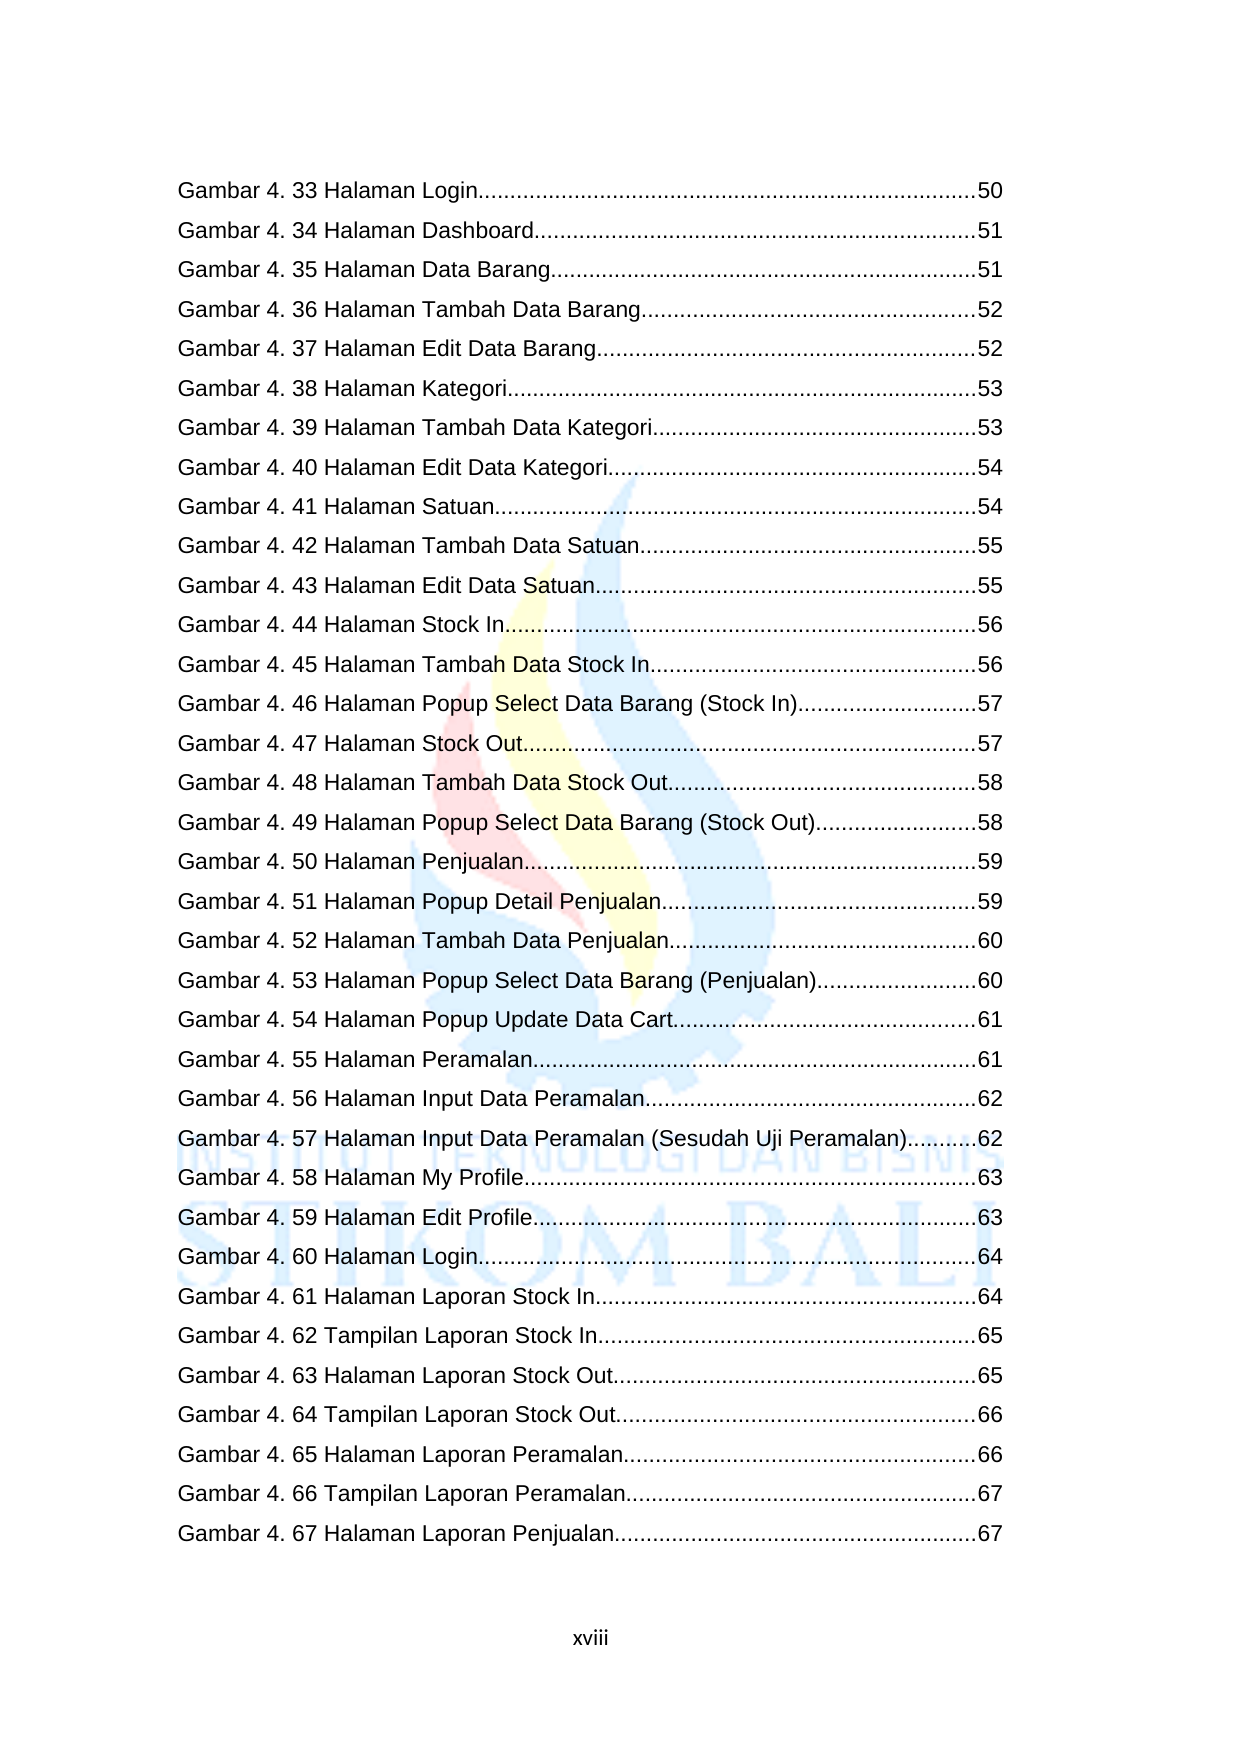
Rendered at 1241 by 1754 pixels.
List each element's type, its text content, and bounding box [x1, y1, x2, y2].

text Gambar 4. 46 Halaman Popup Select Data Barang (Stock In) 57 [177, 690, 1004, 717]
text Gambar 4. 61 Halaman Laporan Stock In 64 [177, 1283, 1004, 1309]
text Gambar 4. 57 Halaman Input Data Peramalan (Sesudah Uji Peramalan) 62 [177, 1125, 1004, 1151]
text Gambar 4. 41 Halaman Satuan 54 [177, 493, 1004, 519]
text Gambar 4. 58 Halaman My Profile 63 [177, 1164, 1004, 1191]
text Gambar 4. 39 Halaman Tambah Data Kategori 53 [177, 414, 1004, 440]
text Gambar 4. 65 Halaman Laporan Peramalan 66 [177, 1441, 1004, 1467]
text Gambar 4. 48 Halaman Tambah Data Stock Out 58 [177, 769, 1004, 796]
text Gambar 4. 64 Tampilan Laporan Stock Out 66 [177, 1401, 1004, 1427]
text Gambar 4. 62 Tampilan Laporan Stock In 65 [177, 1322, 1004, 1348]
text Gambar 4. 56 Halaman Input Data Peramalan 62 [177, 1085, 1004, 1112]
text Gambar 4. 35 Halaman Data Barang 51 [177, 256, 1004, 282]
text Gambar 4. 51 Halaman Popup Detail Penjualan 59 [177, 888, 1004, 914]
text Gambar 4. 54 Halaman Popup Update Data Cart 61 [177, 1006, 1004, 1033]
text Gambar 4. 63 Halaman Laporan Stock Out 65 [177, 1362, 1004, 1388]
text Gambar 4. 66 Tampilan Laporan Peramalan 67 [177, 1480, 1004, 1506]
text Gambar 4. 34 Halaman Dashboard 51 [177, 217, 1004, 243]
text Gambar 4. 67 Halaman Laporan Penjualan 67 [177, 1519, 1004, 1546]
text Gambar 4. 40 Halaman Edit Data Kategori 54 [177, 453, 1004, 480]
text Gambar 4. 36 Halaman Tambah Data Barang 52 [177, 296, 1004, 322]
text Gambar 4. 45 Halaman Tambah Data Stock In 56 [177, 651, 1004, 677]
text Gambar 4. 53 Halaman Popup Select Data Barang (Penjualan) 60 [177, 967, 1004, 993]
text Gambar 4. 44 Halaman Stock In 56 [177, 611, 1004, 638]
text Gambar 4. 42 Halaman Tambah Data Satuan 55 [177, 532, 1004, 559]
text Gambar 4. 47 Halaman Stock Out 57 [177, 730, 1004, 756]
text Gambar 4. 55 Halaman Peramalan 61 [177, 1046, 1004, 1072]
text Gambar 4. 43 Halaman Edit Data Satuan 55 [177, 572, 1004, 598]
text Gambar 4. 60 Halaman Login 64 [177, 1243, 1004, 1269]
text Gambar 4. 49 Halaman Popup Select Data Barang (Stock Out) 58 [177, 809, 1004, 835]
text Gambar 4. 50 Halaman Penjualan 59 [177, 848, 1004, 875]
text Gambar 4. 38 Halaman Kategori 53 [177, 374, 1004, 401]
text Gambar 4. 33 Halaman Login 50 [177, 177, 1004, 203]
text Gambar 4. 52 Halaman Tambah Data Penjualan 60 [177, 927, 1004, 954]
text Gambar 4. 59 Halaman Edit Profile 63 [177, 1204, 1004, 1230]
text Gambar 4. 37 Halaman Edit Data Barang 52 [177, 335, 1004, 361]
